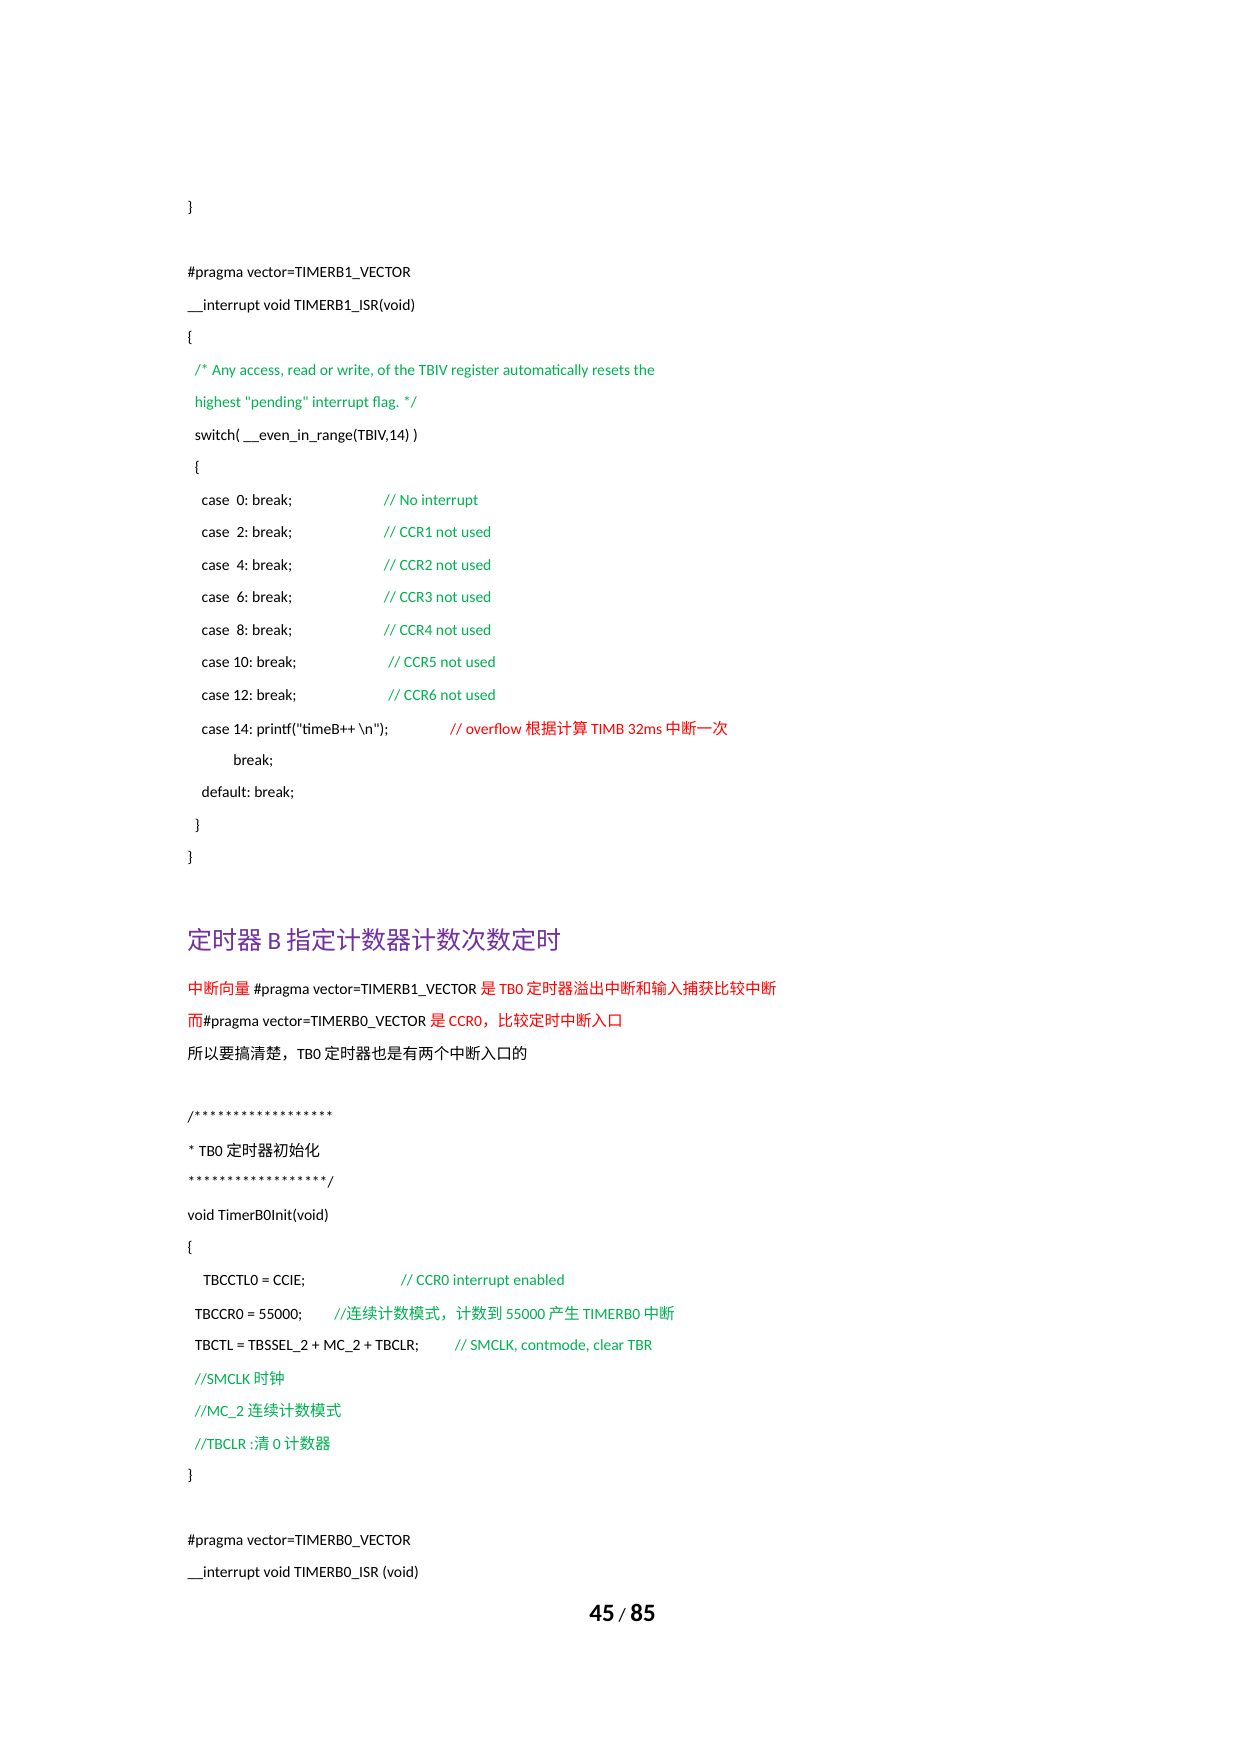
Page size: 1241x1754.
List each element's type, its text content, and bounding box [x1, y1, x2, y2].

text case 6: break; // CCR3 not used [187, 581, 1053, 613]
text * TB0定时器初始化 [187, 1133, 1053, 1166]
text //MC_2 连续计数模式 [187, 1393, 1053, 1426]
text case 14: printf("timeB++ \n"); // overflow 根据计算TIMB 32ms中断一次 [187, 711, 1053, 743]
text } [187, 191, 1053, 223]
text default: break; [187, 776, 1053, 808]
text //TBCLR :清0计数器 [187, 1426, 1053, 1458]
text case 12: break; // CCR6 not used [187, 678, 1053, 711]
text } [187, 841, 1053, 873]
text void TimerB0Init(void) [187, 1198, 1053, 1231]
text TBCTL = TBSSEL_2 + MC_2 + TBCLR; // SMCLK, contmode, clear TBR [187, 1328, 1053, 1361]
text __interrupt void TIMERB1_ISR(void) [187, 288, 1053, 321]
text 而#pragma vector=TIMERB0_VECTOR 是CCR0，比较定时中断入口 [187, 1003, 1053, 1036]
text case 0: break; // No interrupt [187, 483, 1053, 516]
text 中断向量 #pragma vector=TIMERB1_VECTOR 是TB0定时器溢出中断和输入捕获比较中断 [187, 971, 1053, 1003]
text } [187, 1458, 1053, 1491]
text case 2: break; // CCR1 not used [187, 516, 1053, 548]
text { [187, 1231, 1053, 1263]
text 所以要搞清楚，TB0定时器也是有两个中断入口的 [187, 1036, 1053, 1068]
text } [187, 808, 1053, 841]
text { [187, 451, 1053, 483]
text /* Any access, read or write, of the TBIV register automatically resets the [187, 353, 1053, 386]
text #pragma vector=TIMERB0_VECTOR [187, 1523, 1053, 1556]
text __interrupt void TIMERB0_ISR (void) [187, 1556, 1053, 1588]
text { [187, 321, 1053, 353]
text case 8: break; // CCR4 not used [187, 613, 1053, 646]
text switch( __even_in_range(TBIV,14) ) [187, 418, 1053, 451]
text ******************/ [187, 1166, 1053, 1198]
text highest "pending" interrupt flag. */ [187, 386, 1053, 418]
text #pragma vector=TIMERB1_VECTOR [187, 256, 1053, 288]
text break; [187, 743, 1053, 776]
text TBCCR0 = 55000; //连续计数模式，计数到55000产生TIMERB0中断 [187, 1296, 1053, 1328]
text TBCCTL0 = CCIE; // CCR0 interrupt enabled [187, 1263, 1053, 1296]
text case 4: break; // CCR2 not used [187, 548, 1053, 581]
text 定时器B指定计数器计数次数定时 [187, 906, 1053, 971]
text /****************** [187, 1101, 1053, 1133]
text case 10: break; // CCR5 not used [187, 646, 1053, 678]
text //SMCLK时钟 [187, 1361, 1053, 1393]
